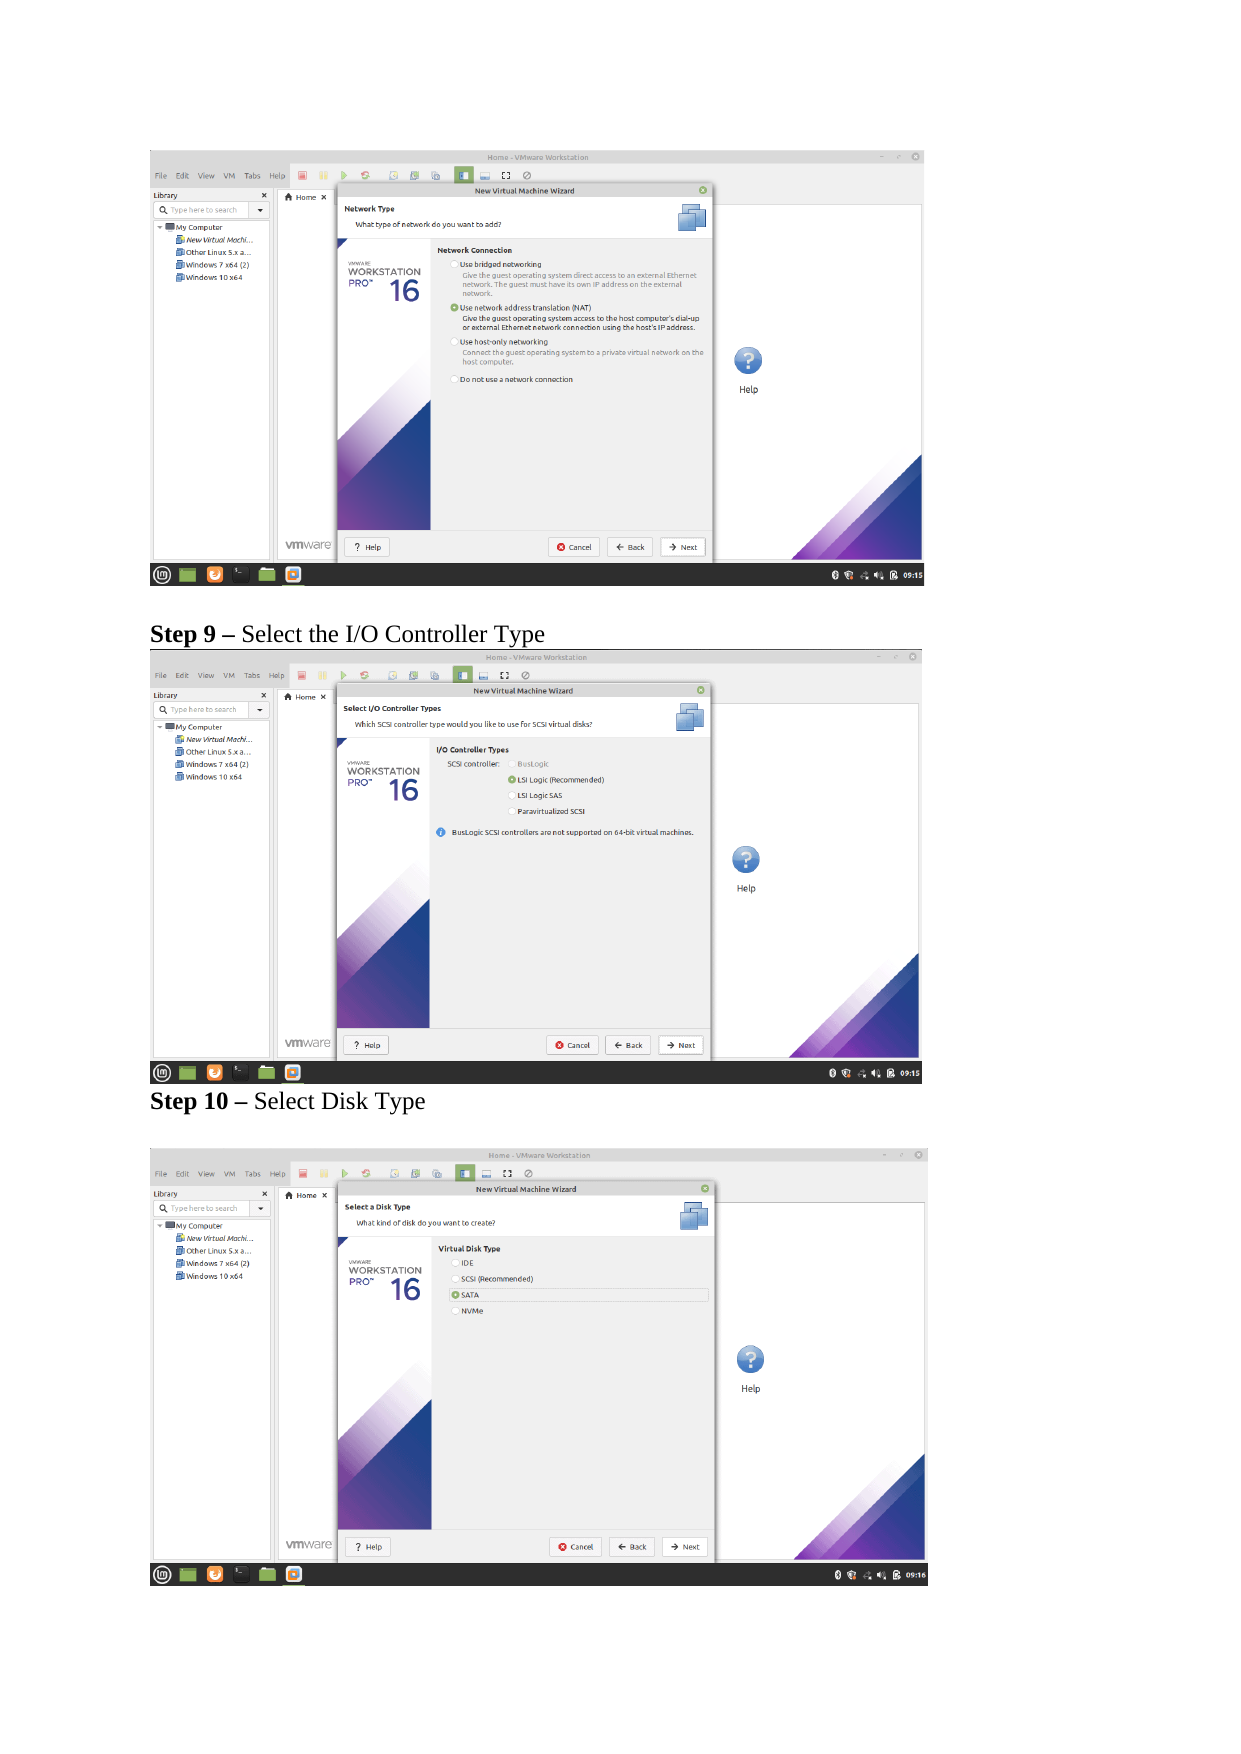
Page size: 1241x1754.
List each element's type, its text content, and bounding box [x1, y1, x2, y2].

text Step 10 – Select Disk Type [150, 1086, 1090, 1115]
text Step 9 – Select the I/O Controller Type [150, 619, 1090, 647]
picture [150, 1148, 928, 1586]
picture [150, 150, 925, 586]
picture [150, 649, 922, 1084]
